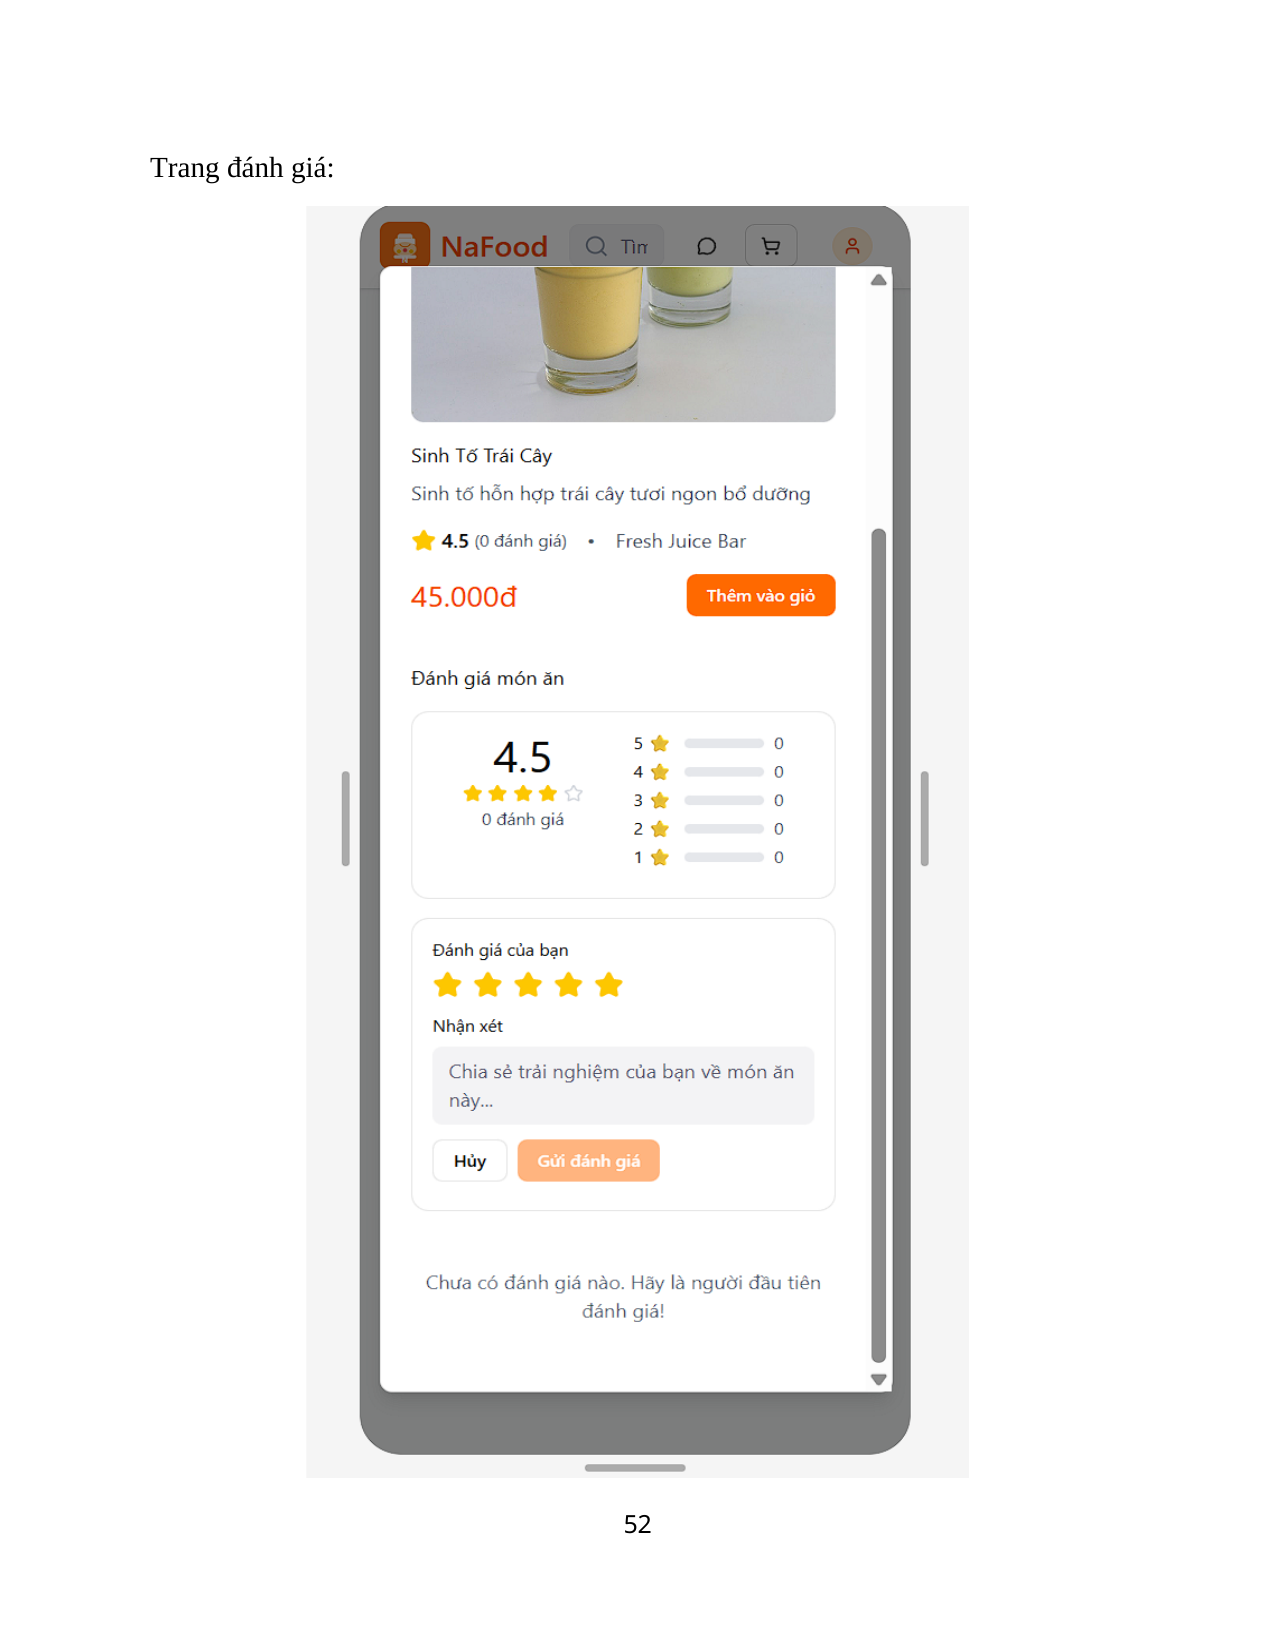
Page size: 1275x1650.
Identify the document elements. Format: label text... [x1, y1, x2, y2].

picture [306, 206, 969, 1478]
text Trang đánh giá: [150, 150, 1125, 183]
